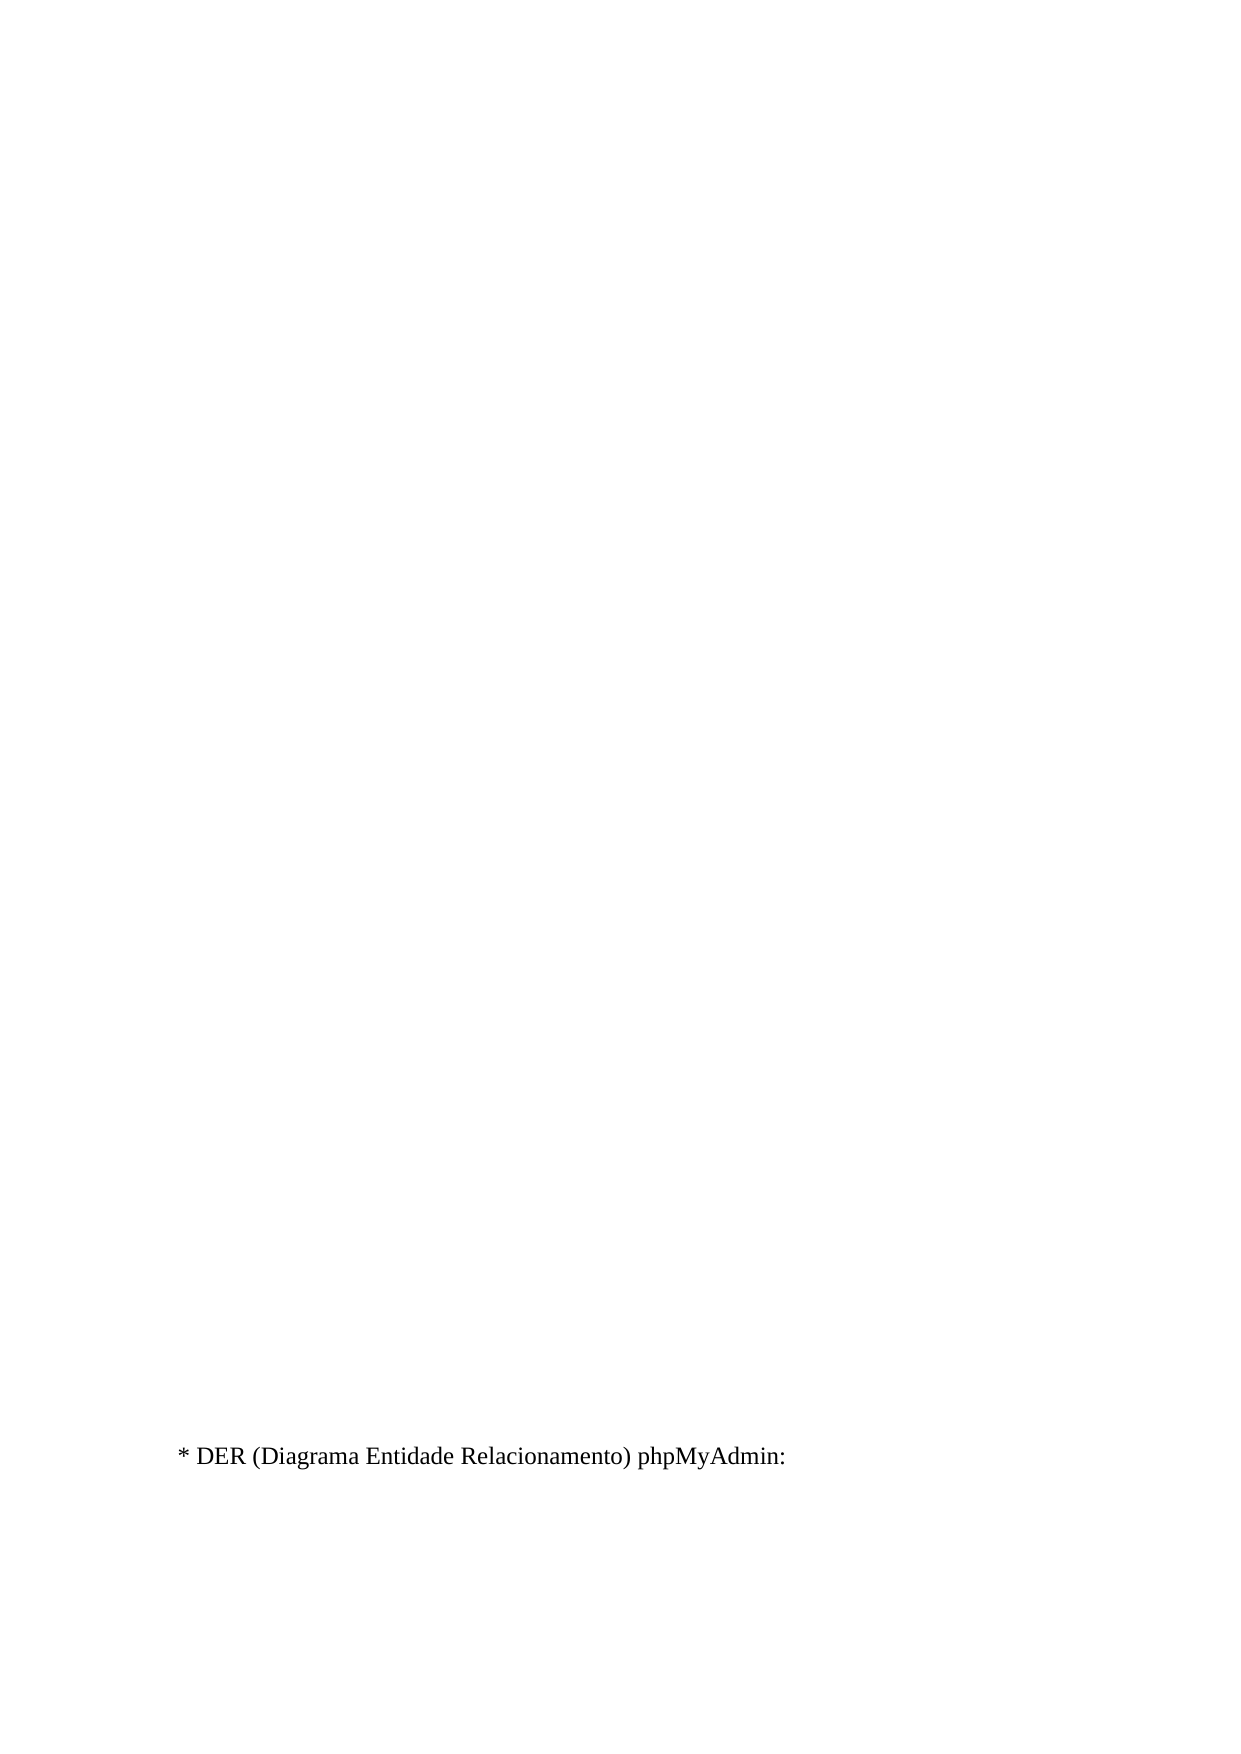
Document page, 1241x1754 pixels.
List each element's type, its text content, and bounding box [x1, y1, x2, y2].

text * DER (Diagrama Entidade Relacionamento) phpMyAdmin: [177, 1441, 1063, 1470]
